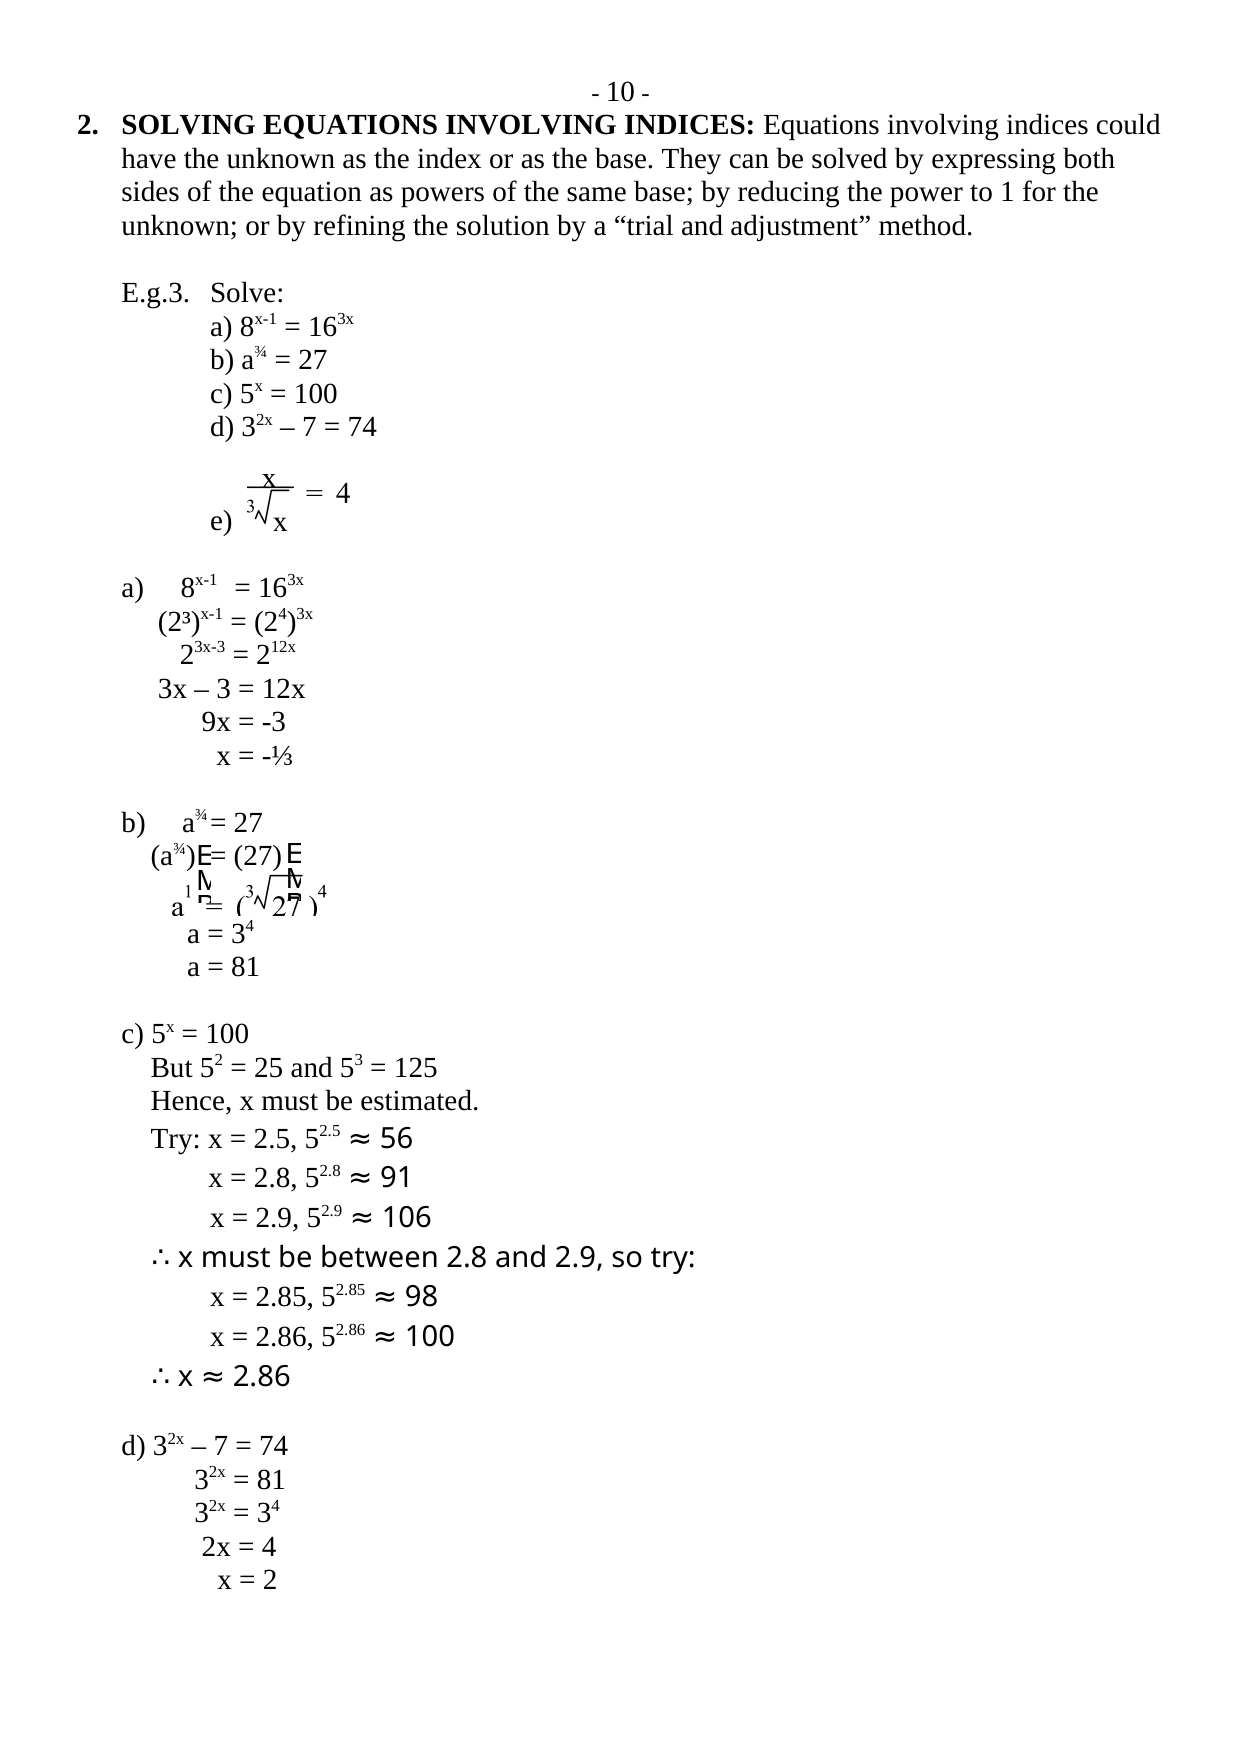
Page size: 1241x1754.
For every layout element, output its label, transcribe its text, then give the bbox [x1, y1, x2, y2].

text x = 2.8, 52.8 ≈ 91 [77, 1157, 1163, 1196]
text 2x = 4 [77, 1529, 1163, 1562]
text 32x = 81 [77, 1462, 1163, 1495]
text 2. SOLVING EQUATIONS INVOLVING INDICES: Equations involving indices could have the unknown as the index or as the base. They can be solved by expressing both sides of the equation as powers of the same base; by reducing the power to 1 for the unknown; or by refining the solution by a “trial and adjustment” method. [77, 107, 1163, 242]
text 23x-3 = 212x [77, 637, 1163, 671]
text 32x = 34 [77, 1495, 1163, 1529]
text (a¾) = (27) [77, 838, 1163, 872]
text ∴ x must be between 2.8 and 2.9, so try: [77, 1236, 1163, 1276]
text E.g.3. Solve: [77, 275, 1163, 309]
text d) 32x – 7 = 74 [77, 1428, 1163, 1462]
text x = 2.85, 52.85 ≈ 98 [77, 1276, 1163, 1315]
text x = -⅓ [77, 738, 1163, 771]
text Try: x = 2.5, 52.5 ≈ 56 [77, 1117, 1163, 1157]
text b) a¾ = 27 [77, 805, 1163, 838]
text But 52 = 25 and 53 = 125 [77, 1050, 1163, 1083]
text d) 32x – 7 = 74 [77, 409, 1163, 443]
text a) 8x-1 = 163x [77, 570, 1163, 604]
text e) [77, 443, 1163, 537]
text ∴ x ≈ 2.86 [77, 1355, 1163, 1395]
text x = 2.86, 52.86 ≈ 100 [77, 1315, 1163, 1355]
text b) a¾ = 27 [77, 342, 1163, 376]
text x = 2.9, 52.9 ≈ 106 [77, 1196, 1163, 1236]
text a = 34 [77, 916, 1163, 949]
text c) 5x = 100 [77, 376, 1163, 409]
text 9x = -3 [77, 704, 1163, 738]
text (2³)x-1 = (24)3x [77, 604, 1163, 637]
text a = 81 [77, 949, 1163, 983]
picture [247, 442, 358, 531]
text x = 2 [77, 1562, 1163, 1596]
text a) 8x-1 = 163x [77, 309, 1163, 342]
picture [171, 872, 334, 916]
text c) 5x = 100 [77, 1016, 1163, 1050]
text Hence, x must be estimated. [77, 1083, 1163, 1117]
text 3x – 3 = 12x [77, 671, 1163, 704]
